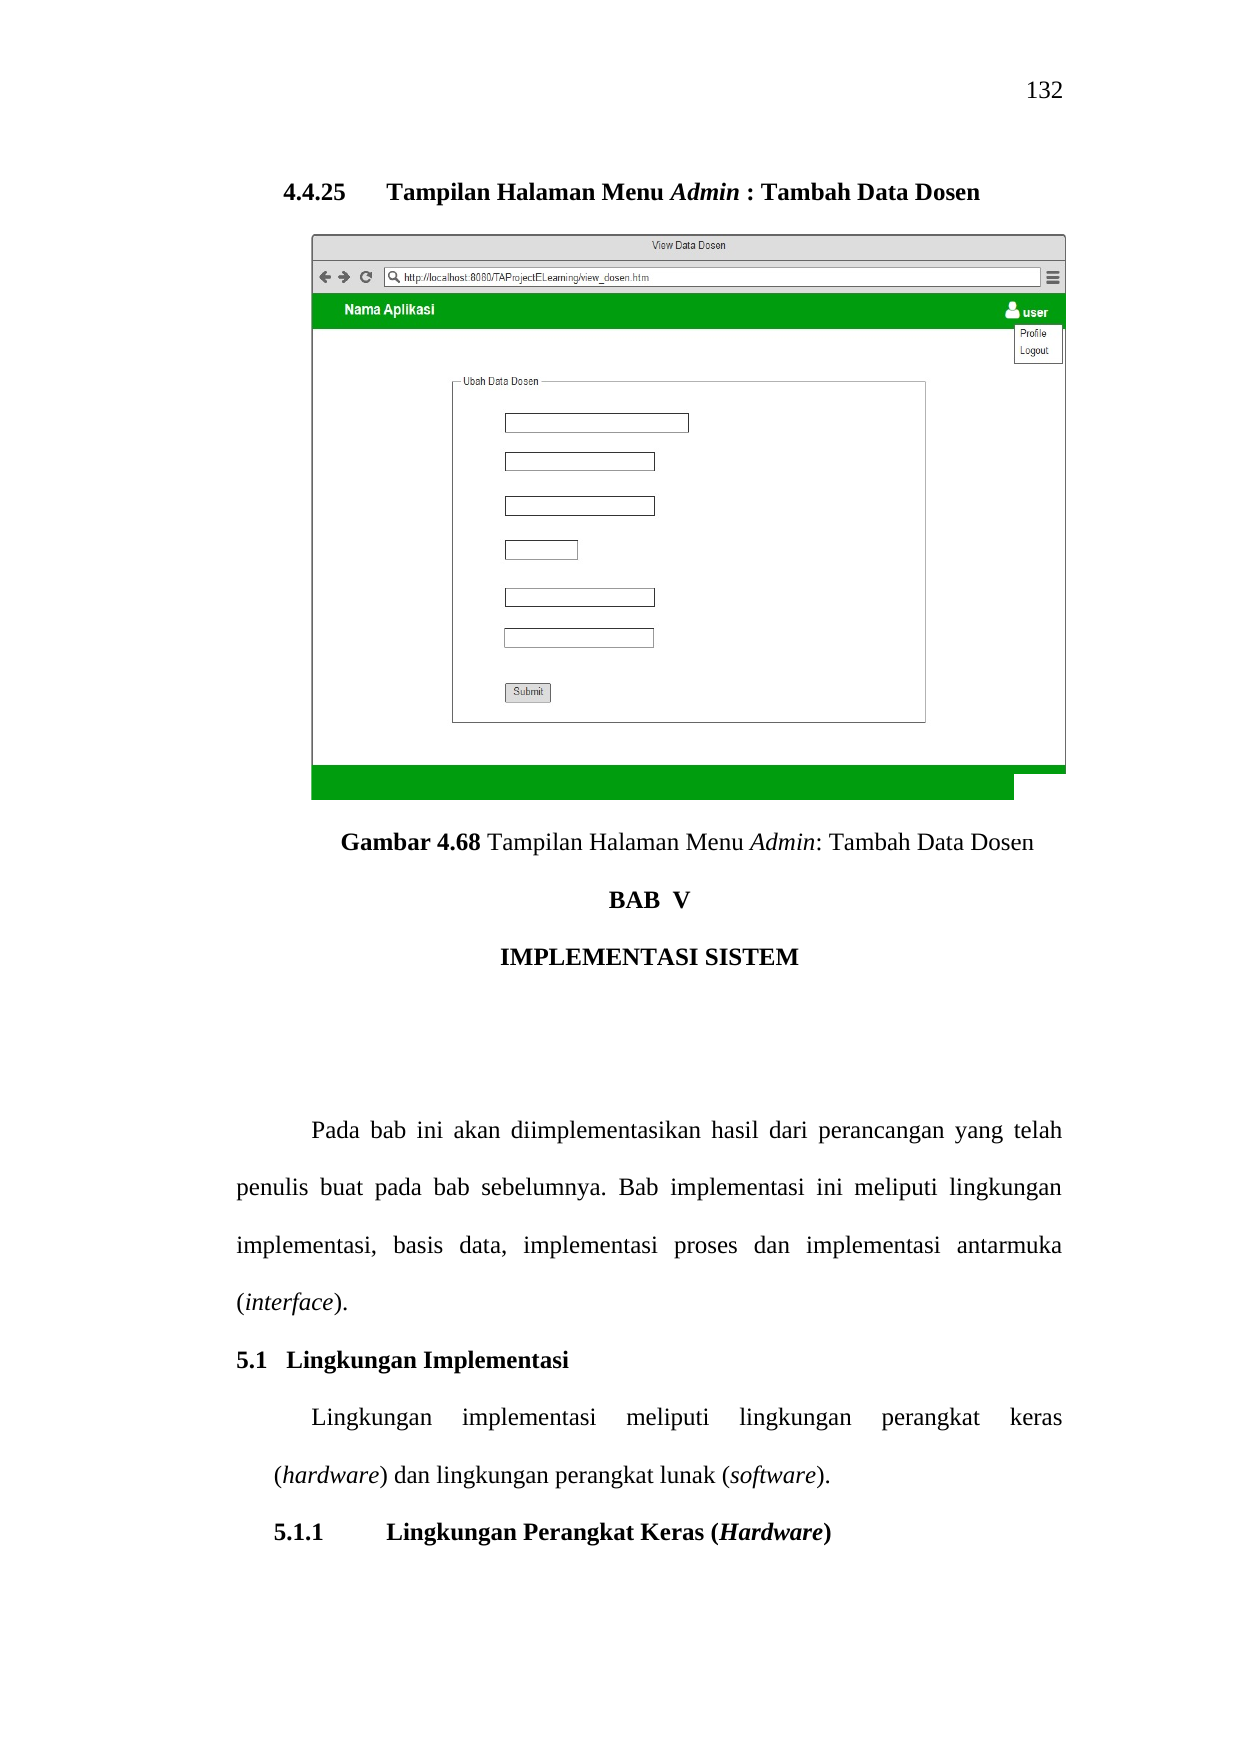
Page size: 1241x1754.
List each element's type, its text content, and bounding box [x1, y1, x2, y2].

text Gambar 4.68 Tampilan Halaman Menu Admin: Tambah Data Dosen [236, 827, 1063, 856]
list Lingkungan Implementasi [236, 1345, 1063, 1373]
list Lingkungan Perangkat Keras (Hardware) [274, 1517, 1063, 1546]
picture [311, 234, 1066, 800]
text BAB V [236, 885, 1063, 913]
list Tampilan Halaman Menu Admin : Tambah Data Dosen [283, 177, 1063, 206]
text IMPLEMENTASI SISTEM [236, 942, 1063, 971]
text Pada bab ini akan diimplementasikan hasil dari perancangan yang telah penulis buat pada bab sebelumnya. Bab implementasi ini meliputi lingkungan implementasi, basis data, implementasi proses dan implementasi antarmuka (interface). [236, 1115, 1063, 1316]
list Lingkungan implementasi meliputi lingkungan perangkat keras (hardware) dan lingkungan perangkat lunak (software). [274, 1402, 1063, 1488]
